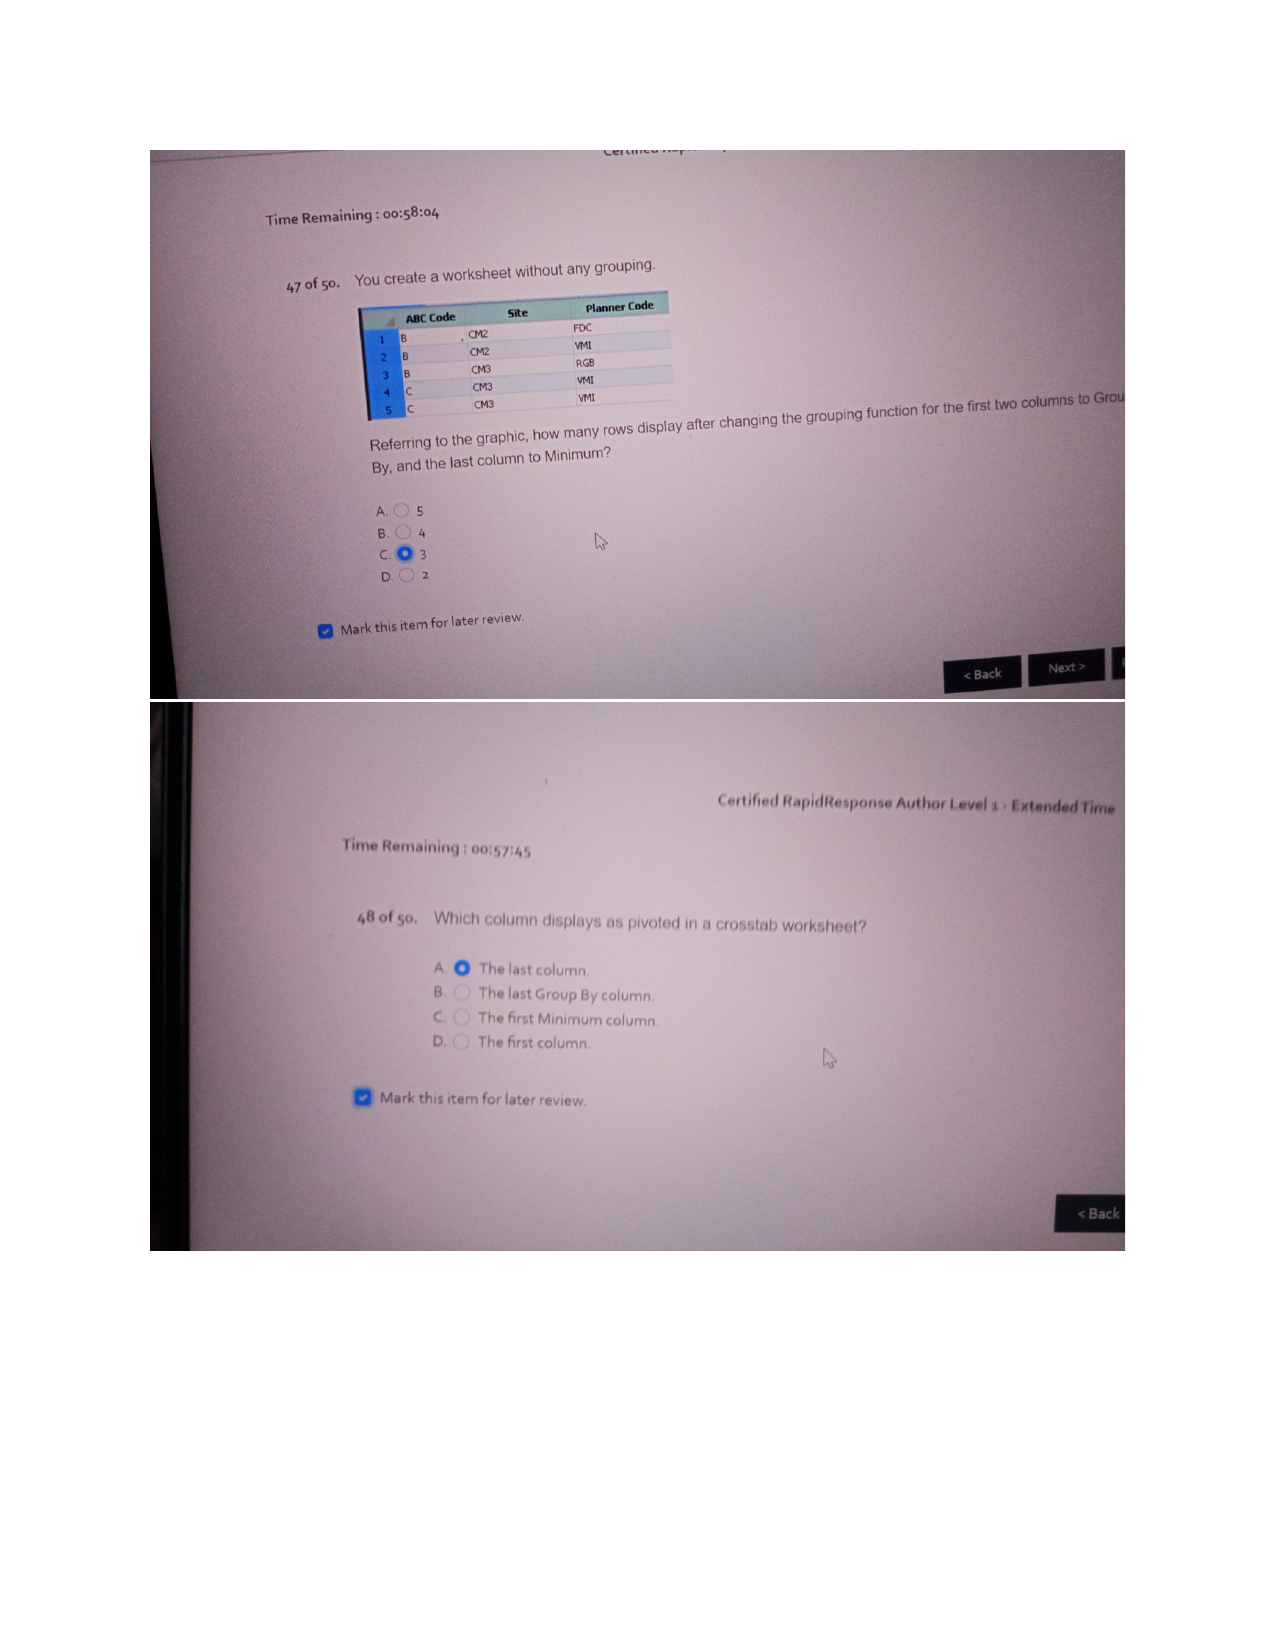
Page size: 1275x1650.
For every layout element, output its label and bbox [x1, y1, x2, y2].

picture [150, 702, 1125, 1251]
picture [150, 150, 1125, 699]
